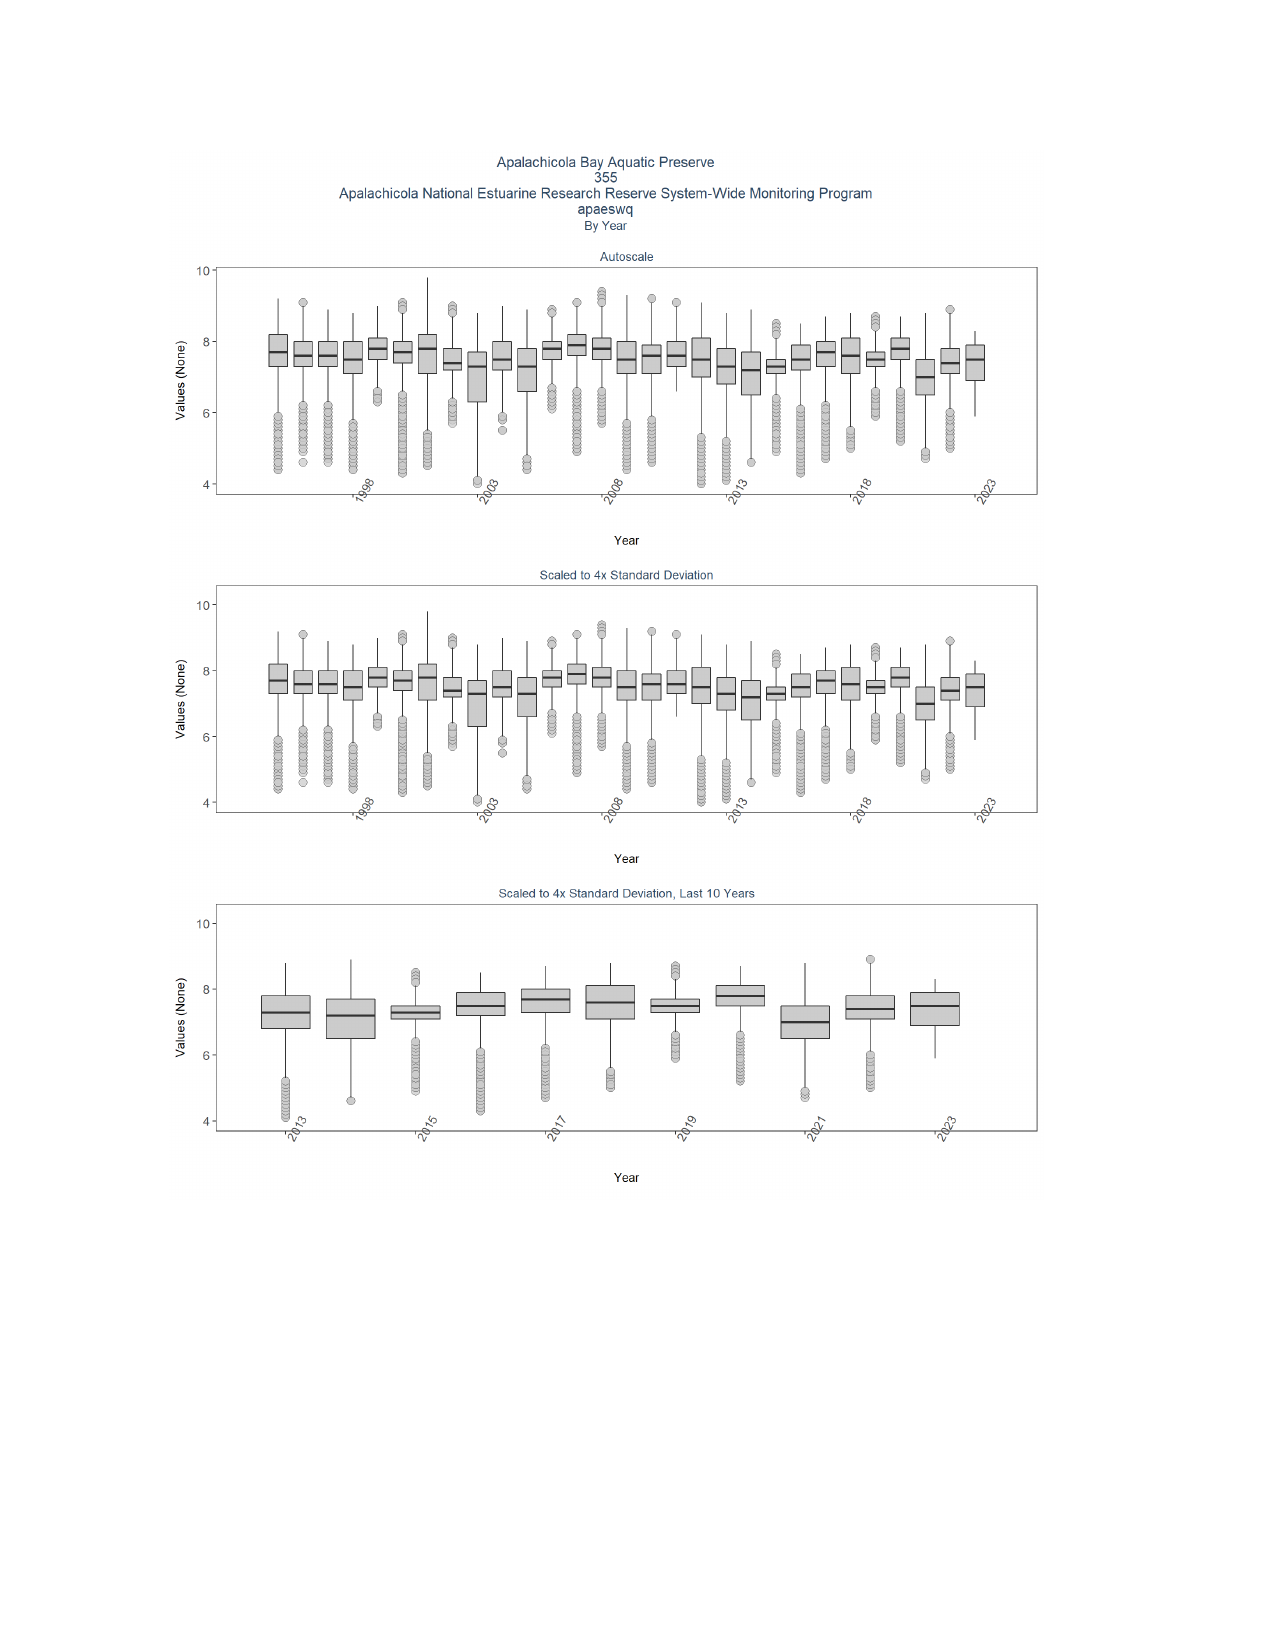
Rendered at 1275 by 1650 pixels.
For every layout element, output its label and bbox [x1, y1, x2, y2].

picture [168, 150, 1044, 1200]
